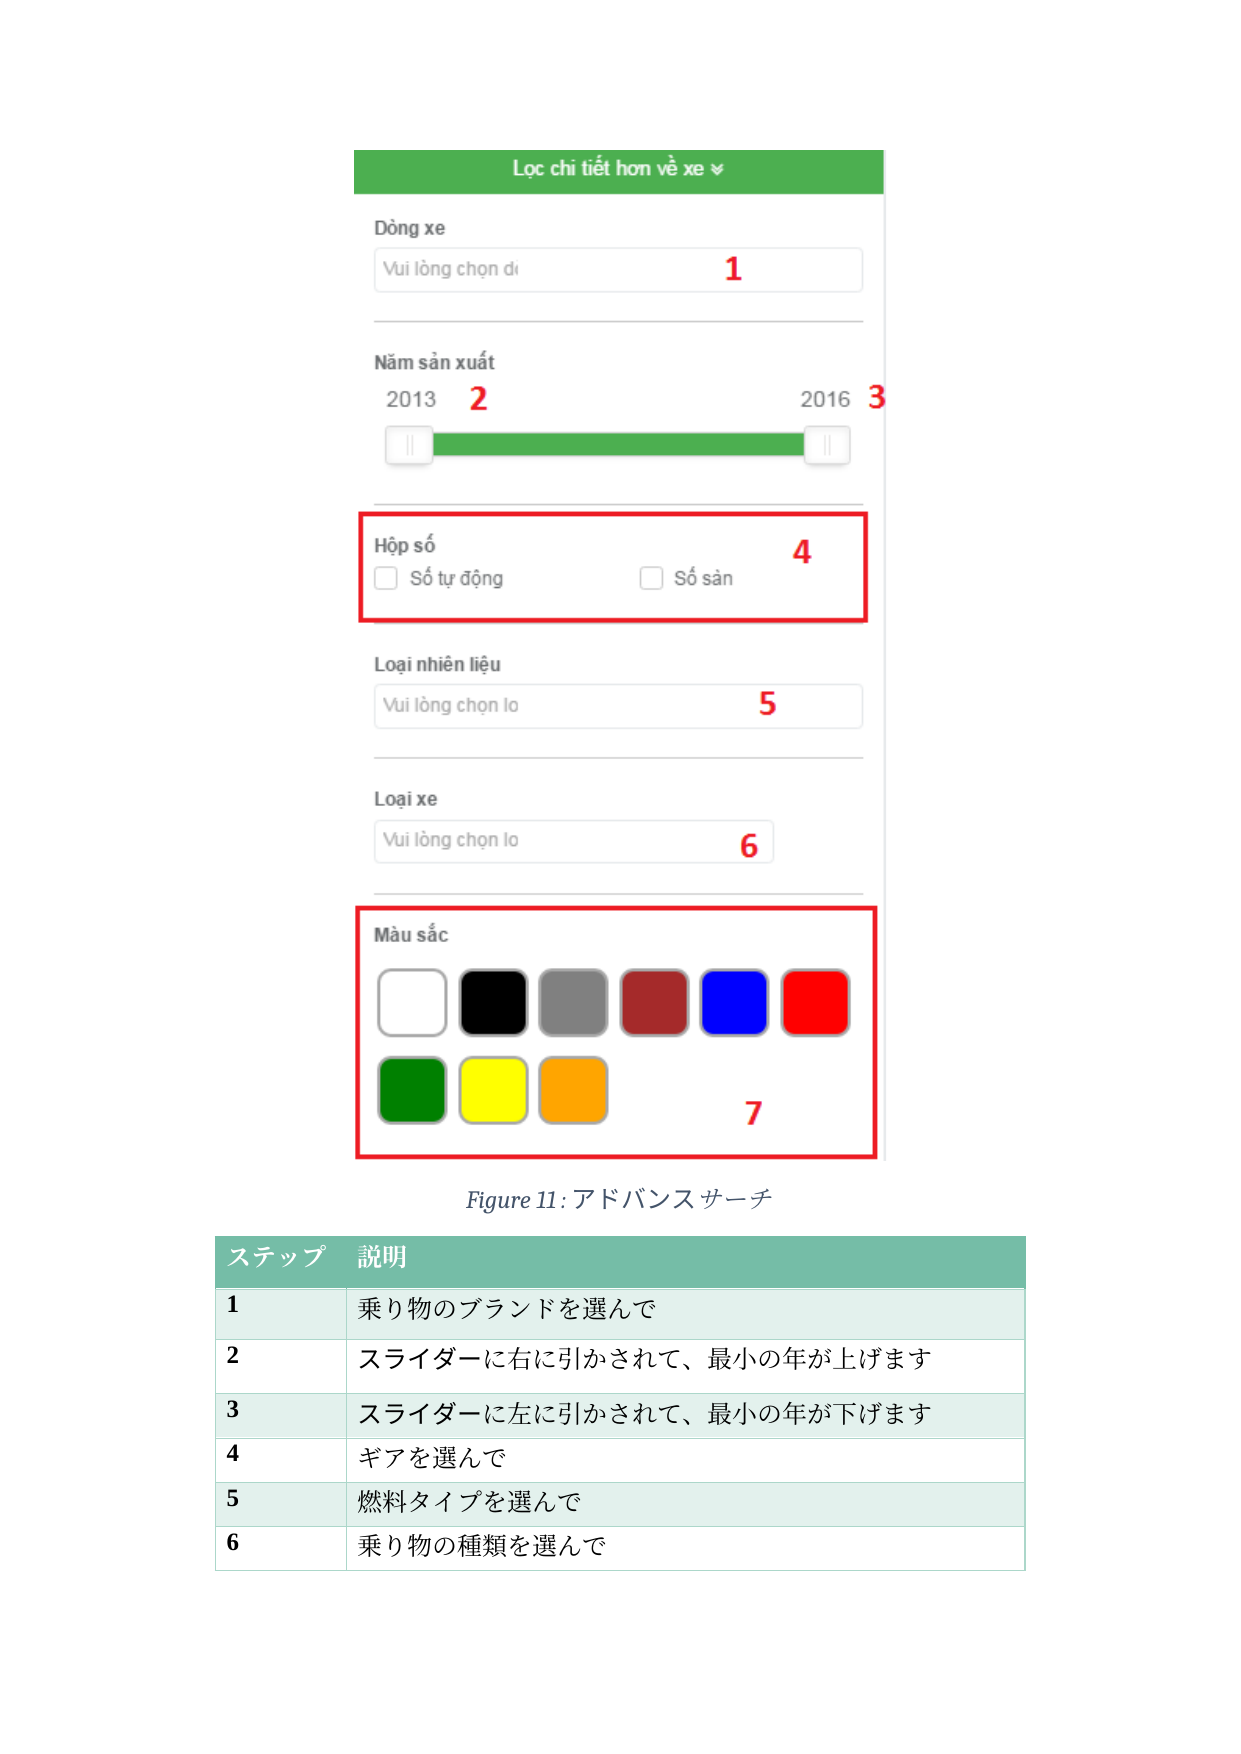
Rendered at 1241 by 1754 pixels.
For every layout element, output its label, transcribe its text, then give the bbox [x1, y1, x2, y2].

text Figure 11 : アドバンスサーチ [150, 1179, 1090, 1215]
table_cell 2 [216, 1340, 346, 1393]
table_header 説明 [347, 1237, 1024, 1288]
table_cell 乗り物のブランドを選んで [347, 1290, 1024, 1339]
table_header ステップ [216, 1237, 346, 1288]
table_cell 6 [216, 1527, 346, 1570]
table_cell 乗り物の種類を選んで [347, 1527, 1024, 1570]
table_cell 3 [216, 1394, 346, 1437]
table_cell スライダーに右に引かされて、最小の年が上げます [347, 1340, 1024, 1393]
table_cell スライダーに左に引かされて、最小の年が下げます [347, 1394, 1024, 1437]
table_cell 4 [216, 1439, 346, 1482]
picture [354, 150, 887, 1161]
table_cell ギアを選んで [347, 1439, 1024, 1482]
table_cell 燃料タイプを選んで [347, 1483, 1024, 1526]
table_cell 5 [216, 1483, 346, 1526]
table_cell 1 [216, 1290, 346, 1339]
